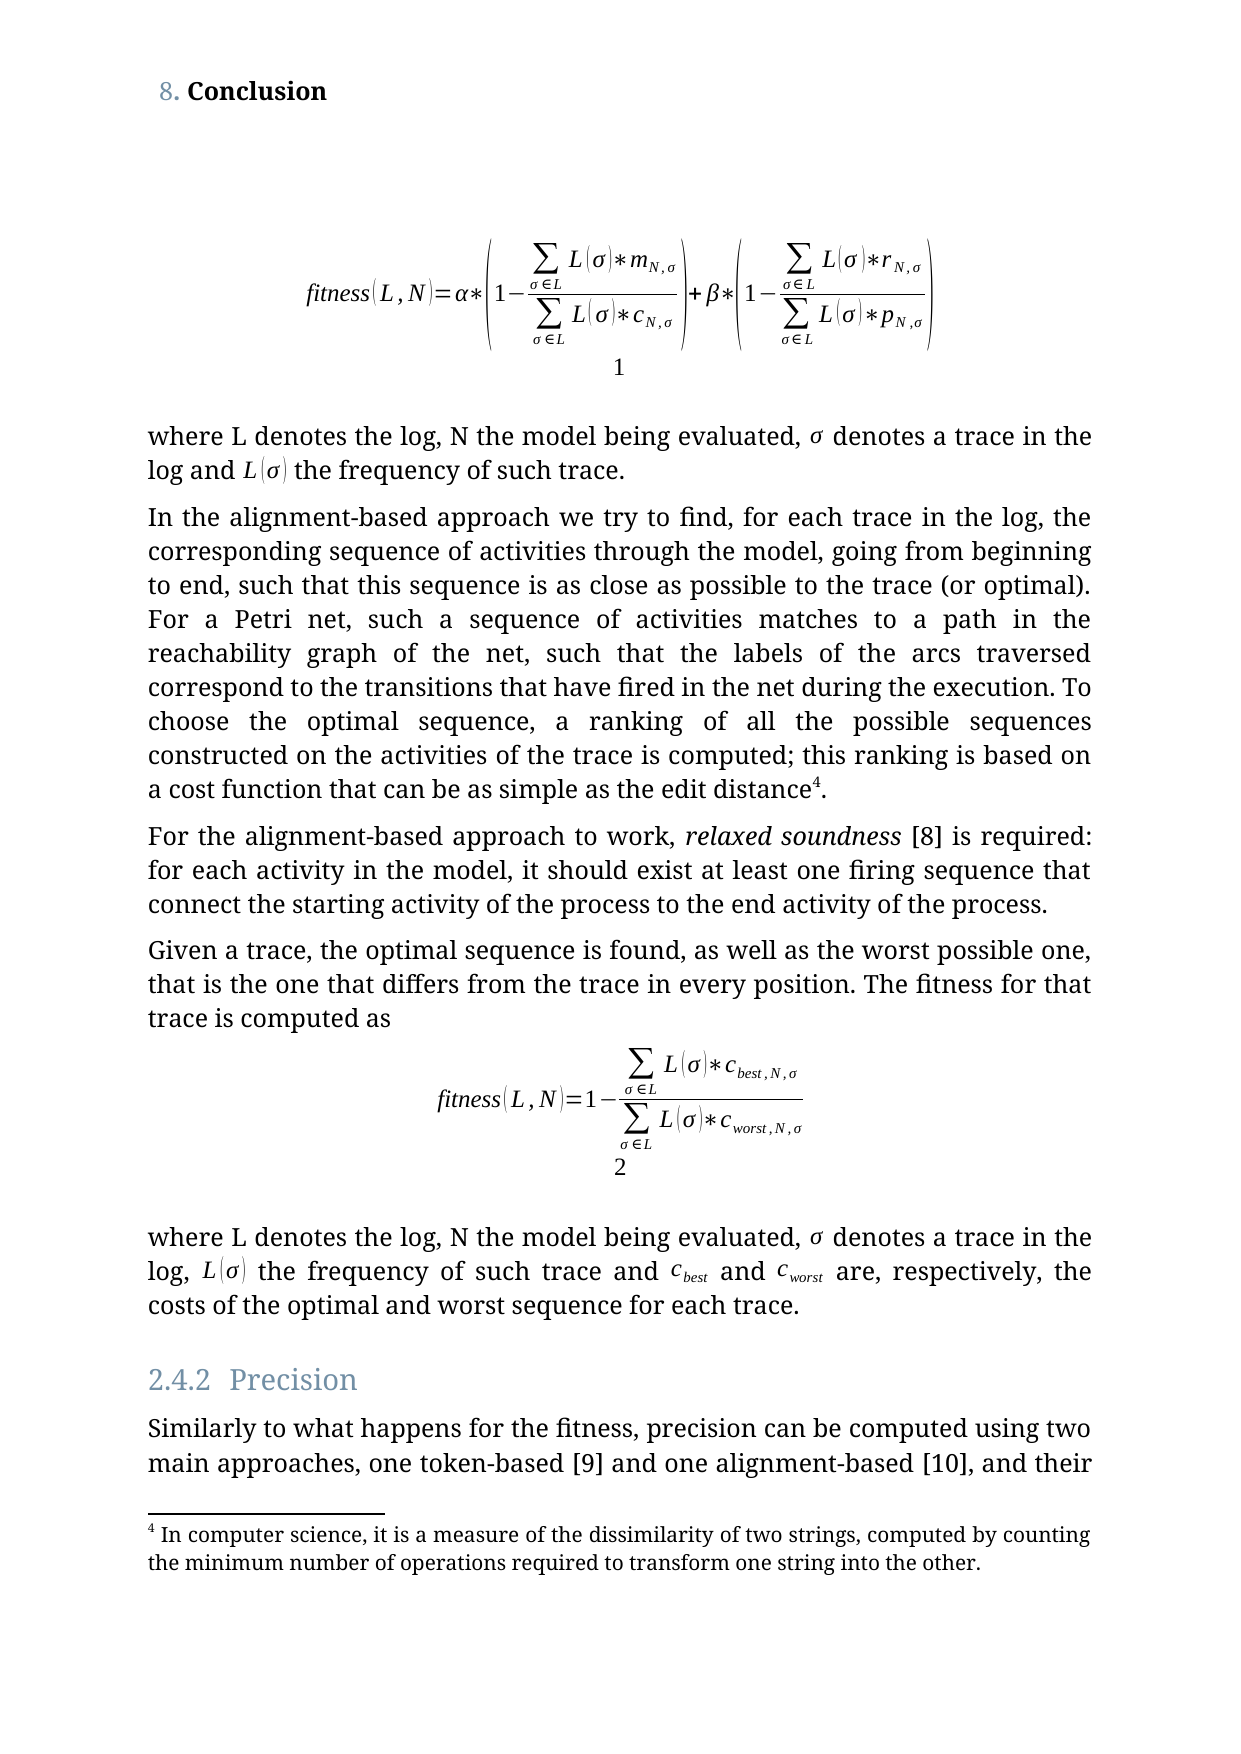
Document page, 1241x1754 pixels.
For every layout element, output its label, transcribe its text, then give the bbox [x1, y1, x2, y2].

text Given a trace, the optimal sequence is found, as well as the worst possible one, that is the one that differs from the trace in every position. The fitness for that trace is computed as [148, 933, 1092, 1035]
text where L denotes the log, N the model being evaluated, denotes a trace in the log and the frequency of such trace. [148, 419, 1092, 487]
subtitle Precision [148, 1359, 1092, 1399]
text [148, 1411, 1092, 1479]
text For the alignment-based approach to work, relaxed soundness is required: for each activity in the model, it should exist at least one firing sequence that connect the starting activity of the process to the end activity of the process. [148, 818, 1092, 921]
text where L denotes the log, N the model being evaluated, denotes a trace in the log, the frequency of such trace and and are, respectively, the costs of the optimal and worst sequence for each trace. [148, 1219, 1092, 1321]
text In the alignment-based approach we try to find, for each trace in the log, the corresponding sequence of activities through the model, going from beginning to end, such that this sequence is as close as possible to the trace (or optimal). For a Petri net, such a sequence of activities matches to a path in the reachability graph of the net, such that the labels of the arcs traversed correspond to the transitions that have fired in the net during the execution. To choose the optimal sequence, a ranking of all the possible sequences constructed on the activities of the trace is computed; this ranking is based on a cost function that can be as simple as the edit distance. [148, 499, 1092, 806]
